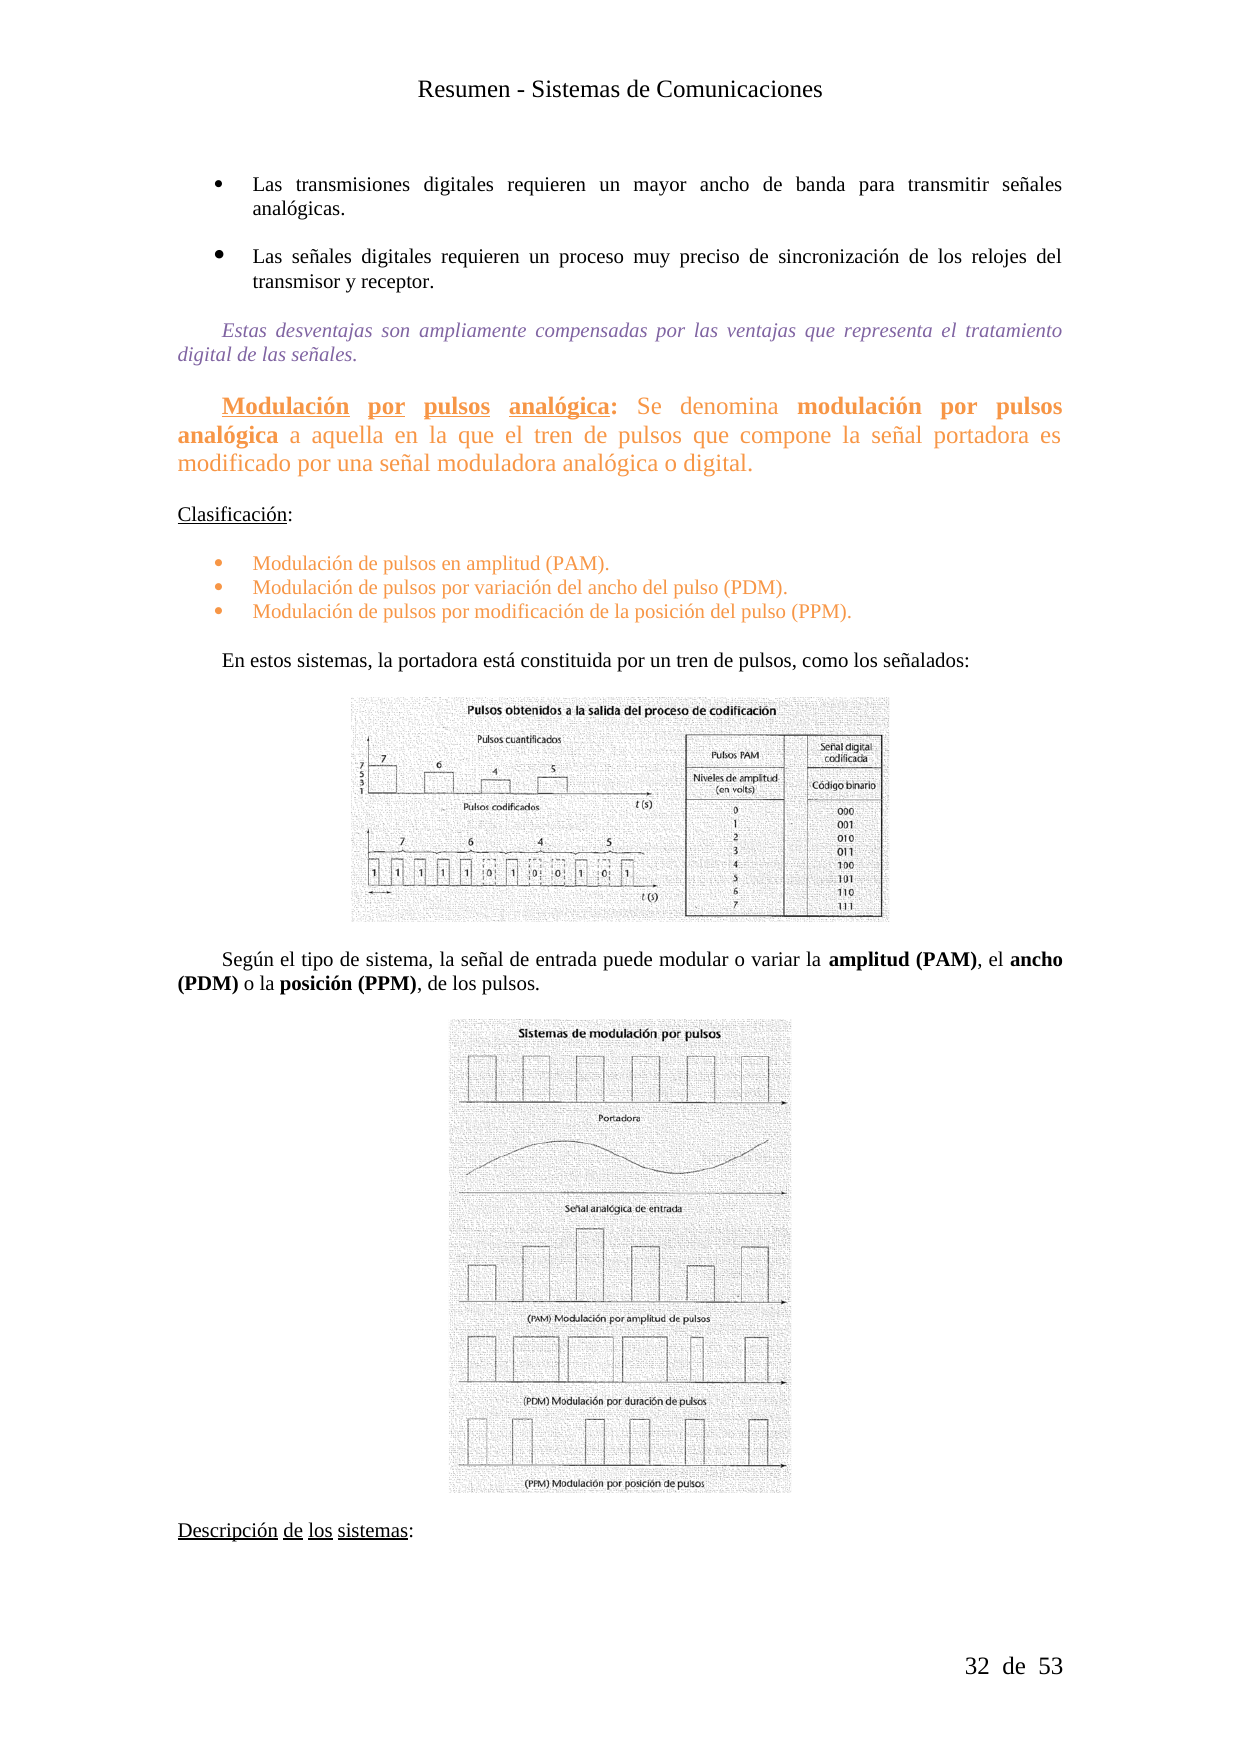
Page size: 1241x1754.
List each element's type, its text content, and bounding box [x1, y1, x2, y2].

text En estos sistemas, la portadora está constituida por un tren de pulsos, como los señalados: [177, 648, 1063, 672]
list Las transmisiones digitales requieren un mayor ancho de banda para transmitir señales analógicas. [215, 172, 1063, 220]
text Descripción de los sistemas: [177, 1517, 1063, 1542]
text Estas desventajas son ampliamente compensadas por las ventajas que representa el tratamiento digital de las señales. [177, 318, 1063, 366]
text Clasificación: [177, 502, 1063, 526]
text Según el tipo de sistema, la señal de entrada puede modular o variar la amplitud (PAM), el ancho (PDM) o la posición (PPM), de los pulsos. [177, 947, 1063, 995]
list Las señales digitales requieren un proceso muy preciso de sincronización de los relojes del transmisor y receptor. [215, 244, 1063, 293]
list Modulación de pulsos por modificación de la posición del pulso (PPM). [215, 599, 1063, 623]
list Modulación de pulsos por variación del ancho del pulso (PDM). [215, 575, 1063, 599]
text Modulación por pulsos analógica: Se denomina modulación por pulsos analógica a aquella en la que el tren de pulsos que compone la señal portadora es modificado por una señal moduladora analógica o digital. [177, 391, 1063, 477]
picture [448, 1019, 792, 1493]
list Modulación de pulsos en amplitud (PAM). [215, 551, 1063, 575]
picture [351, 697, 890, 922]
